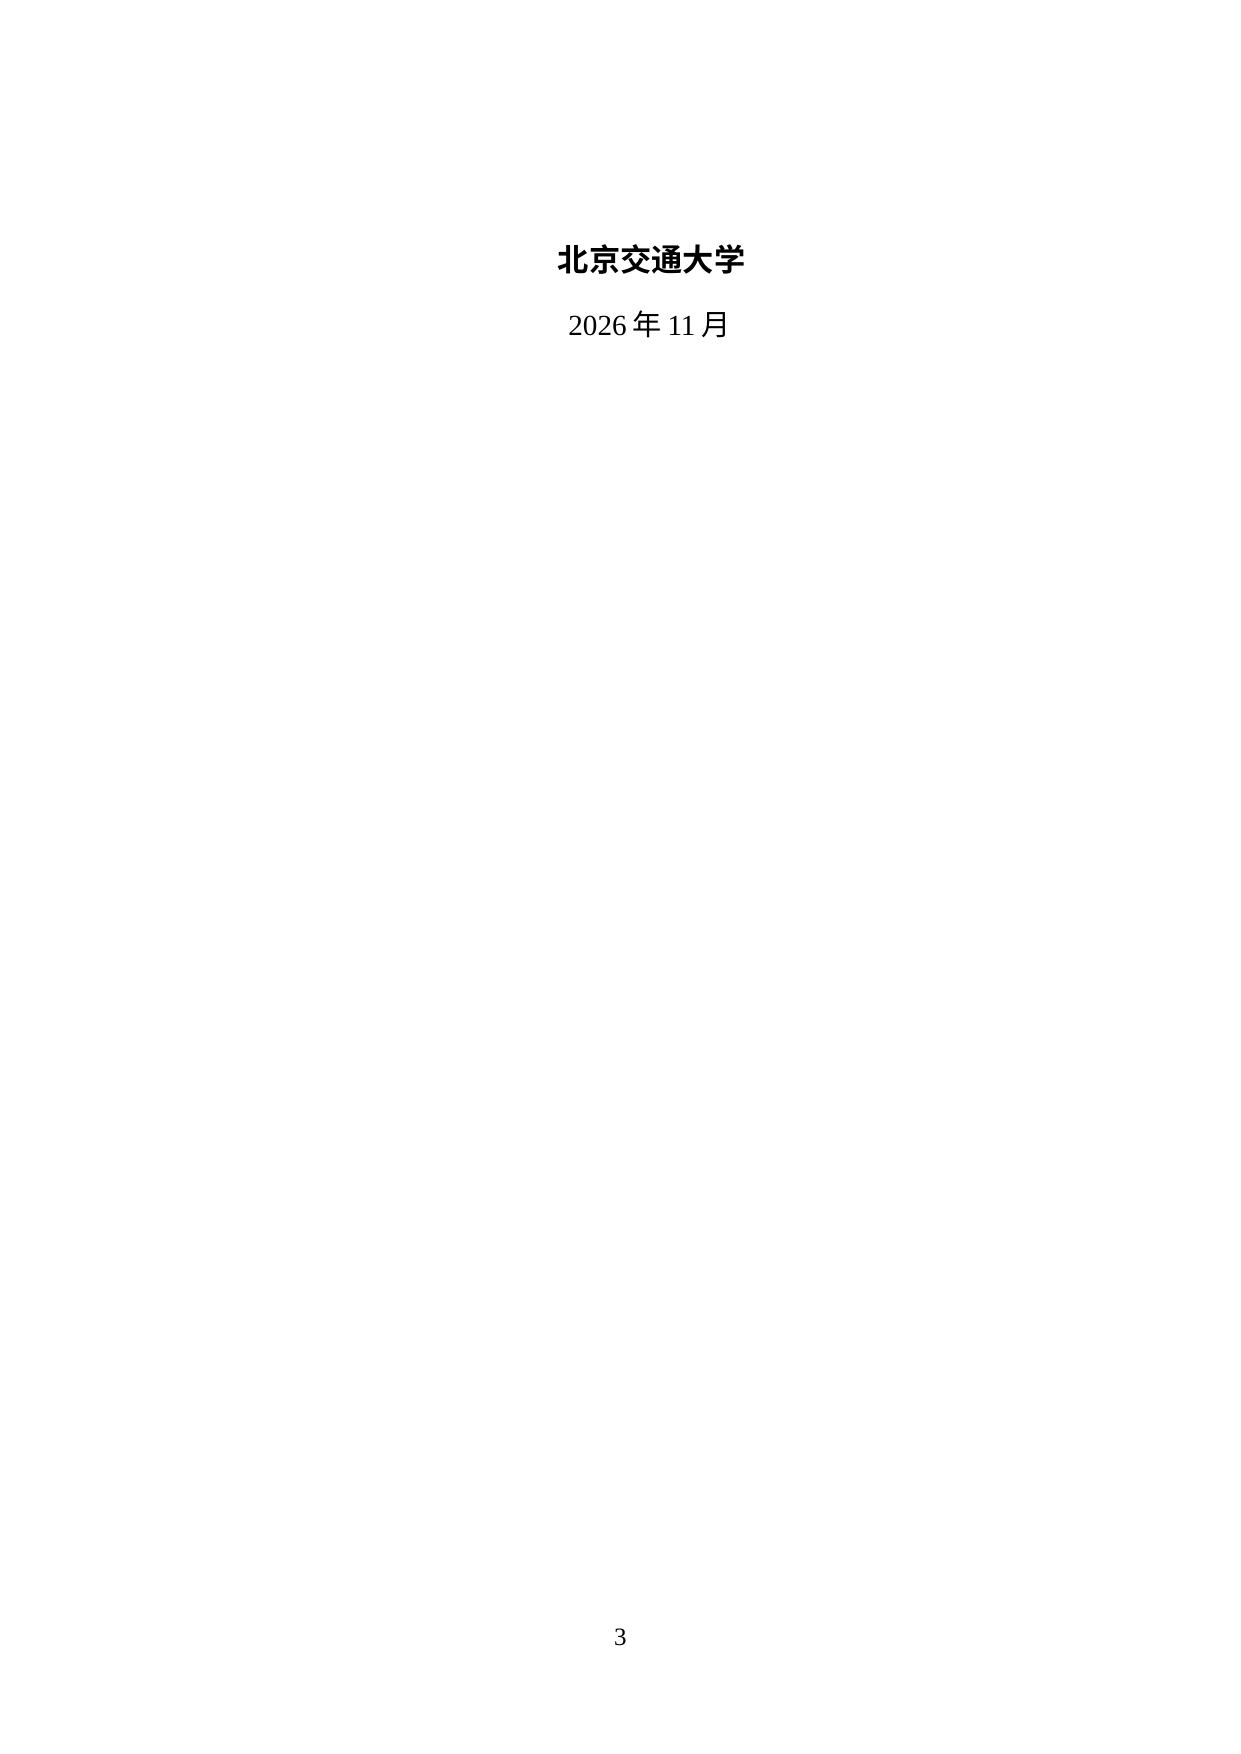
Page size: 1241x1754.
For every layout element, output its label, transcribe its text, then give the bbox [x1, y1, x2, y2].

text 2022年12月 [148, 290, 1092, 355]
text 北京交通大学 [148, 225, 1092, 290]
